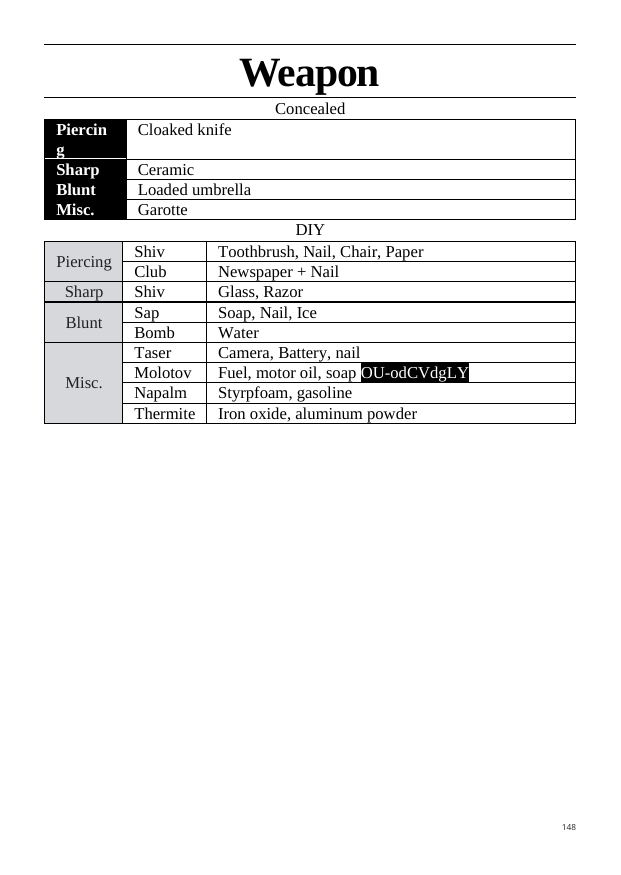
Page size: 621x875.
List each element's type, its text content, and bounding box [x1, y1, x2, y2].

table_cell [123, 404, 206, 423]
subtitle Weapon [44, 45, 576, 97]
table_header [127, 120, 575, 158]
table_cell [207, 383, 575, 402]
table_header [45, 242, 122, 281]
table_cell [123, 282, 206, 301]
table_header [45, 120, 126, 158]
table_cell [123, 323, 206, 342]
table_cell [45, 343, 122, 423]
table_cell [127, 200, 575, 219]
text Concealed [44, 98, 576, 118]
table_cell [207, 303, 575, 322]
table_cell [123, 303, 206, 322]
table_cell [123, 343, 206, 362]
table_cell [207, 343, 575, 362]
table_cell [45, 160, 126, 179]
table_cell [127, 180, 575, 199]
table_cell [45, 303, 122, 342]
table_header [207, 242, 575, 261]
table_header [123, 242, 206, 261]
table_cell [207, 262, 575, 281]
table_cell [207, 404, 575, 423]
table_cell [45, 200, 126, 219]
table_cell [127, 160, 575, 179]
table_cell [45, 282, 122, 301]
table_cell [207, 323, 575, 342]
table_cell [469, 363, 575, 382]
text DIY [44, 220, 576, 239]
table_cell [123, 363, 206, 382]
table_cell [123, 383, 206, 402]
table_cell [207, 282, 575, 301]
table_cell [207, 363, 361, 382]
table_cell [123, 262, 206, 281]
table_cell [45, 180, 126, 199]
